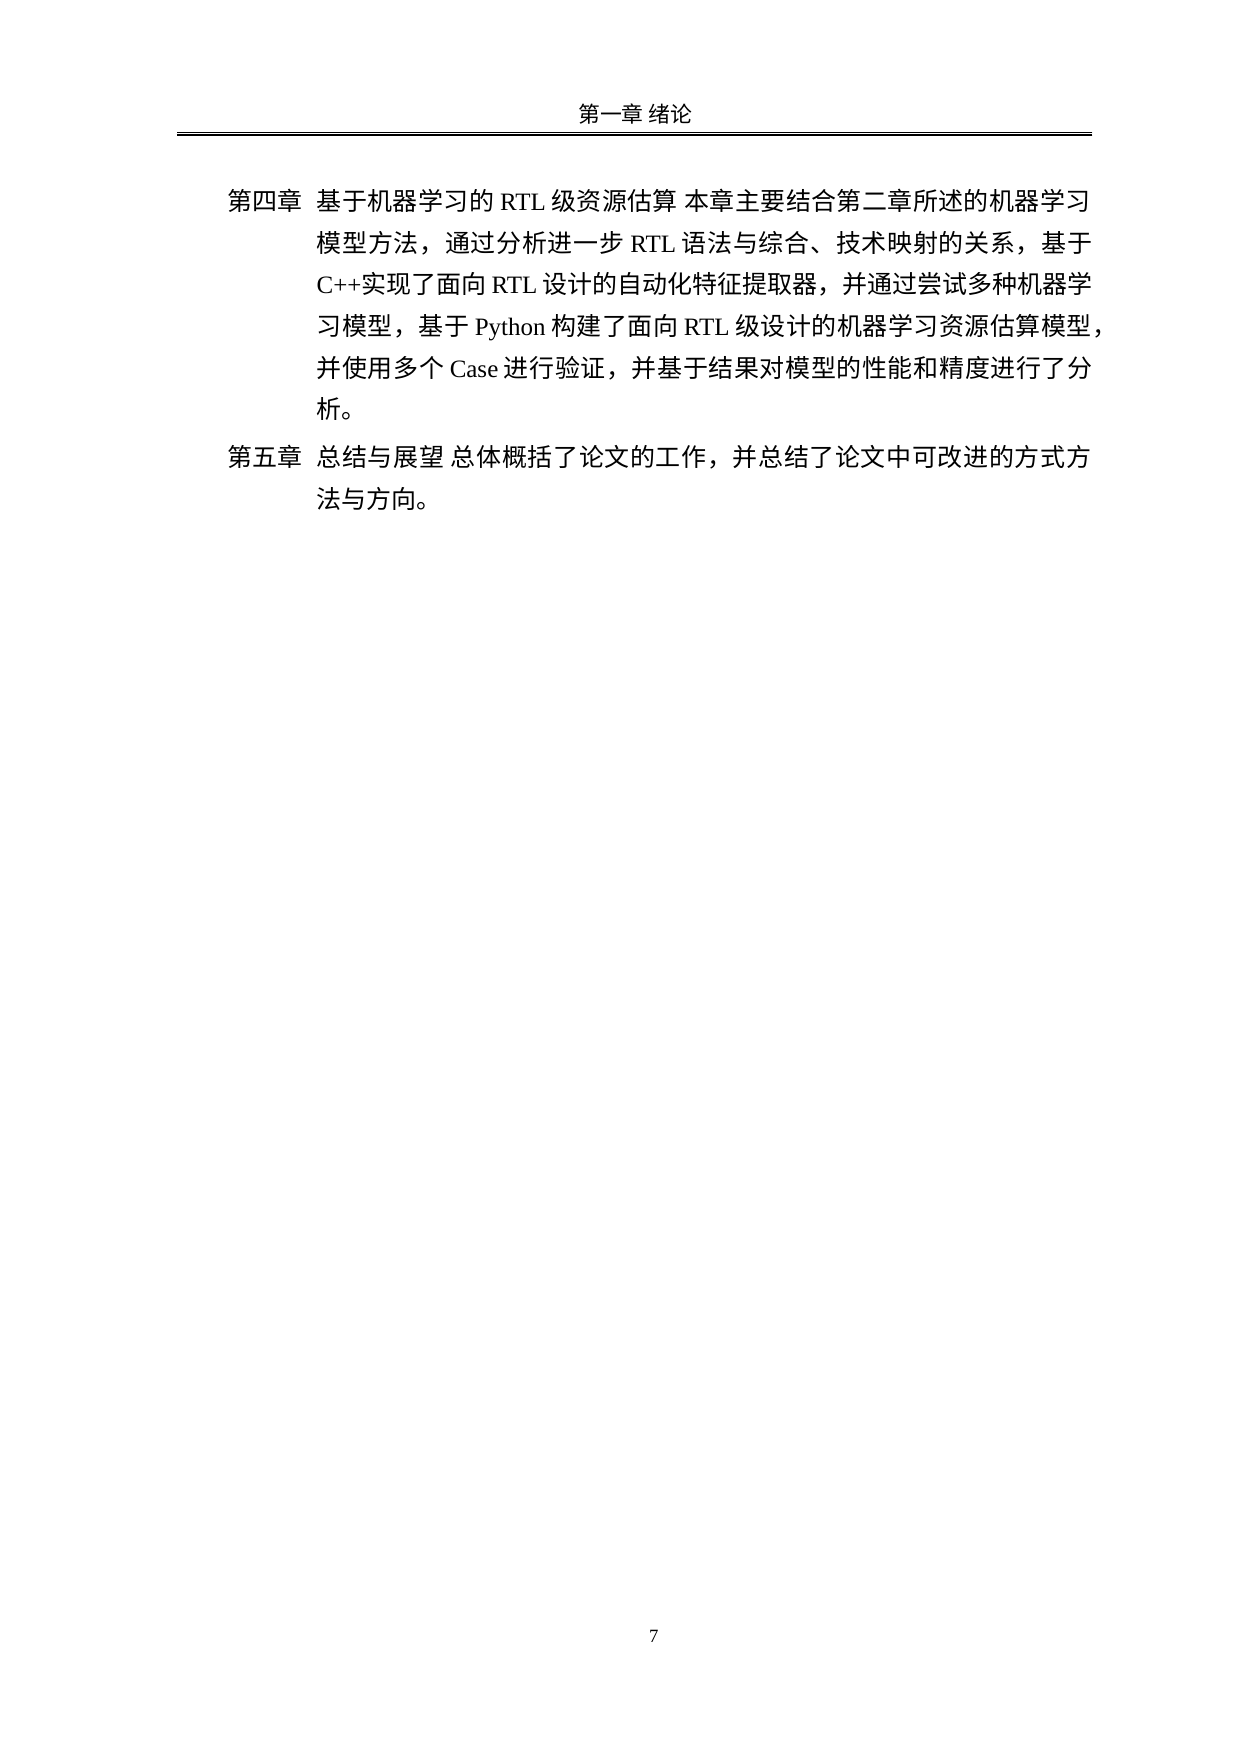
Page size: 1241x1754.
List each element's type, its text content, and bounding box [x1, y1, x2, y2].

list 总结与展望 总体概括了论文的工作，并总结了论文中可改进的方式方法与方向。 [227, 433, 1092, 517]
list 基于机器学习的RTL级资源估算 本章主要结合第二章所述的机器学习模型方法，通过分析进一步RTL语法与综合、技术映射的关系，基于C++实现了面向RTL设计的自动化特征提取器，并通过尝试多种机器学习模型，基于Python构建了面向RTL级设计的机器学习资源估算模型，并使用多个Case进行验证，并基于结果对模型的性能和精度进行了分析。 [227, 177, 1092, 427]
